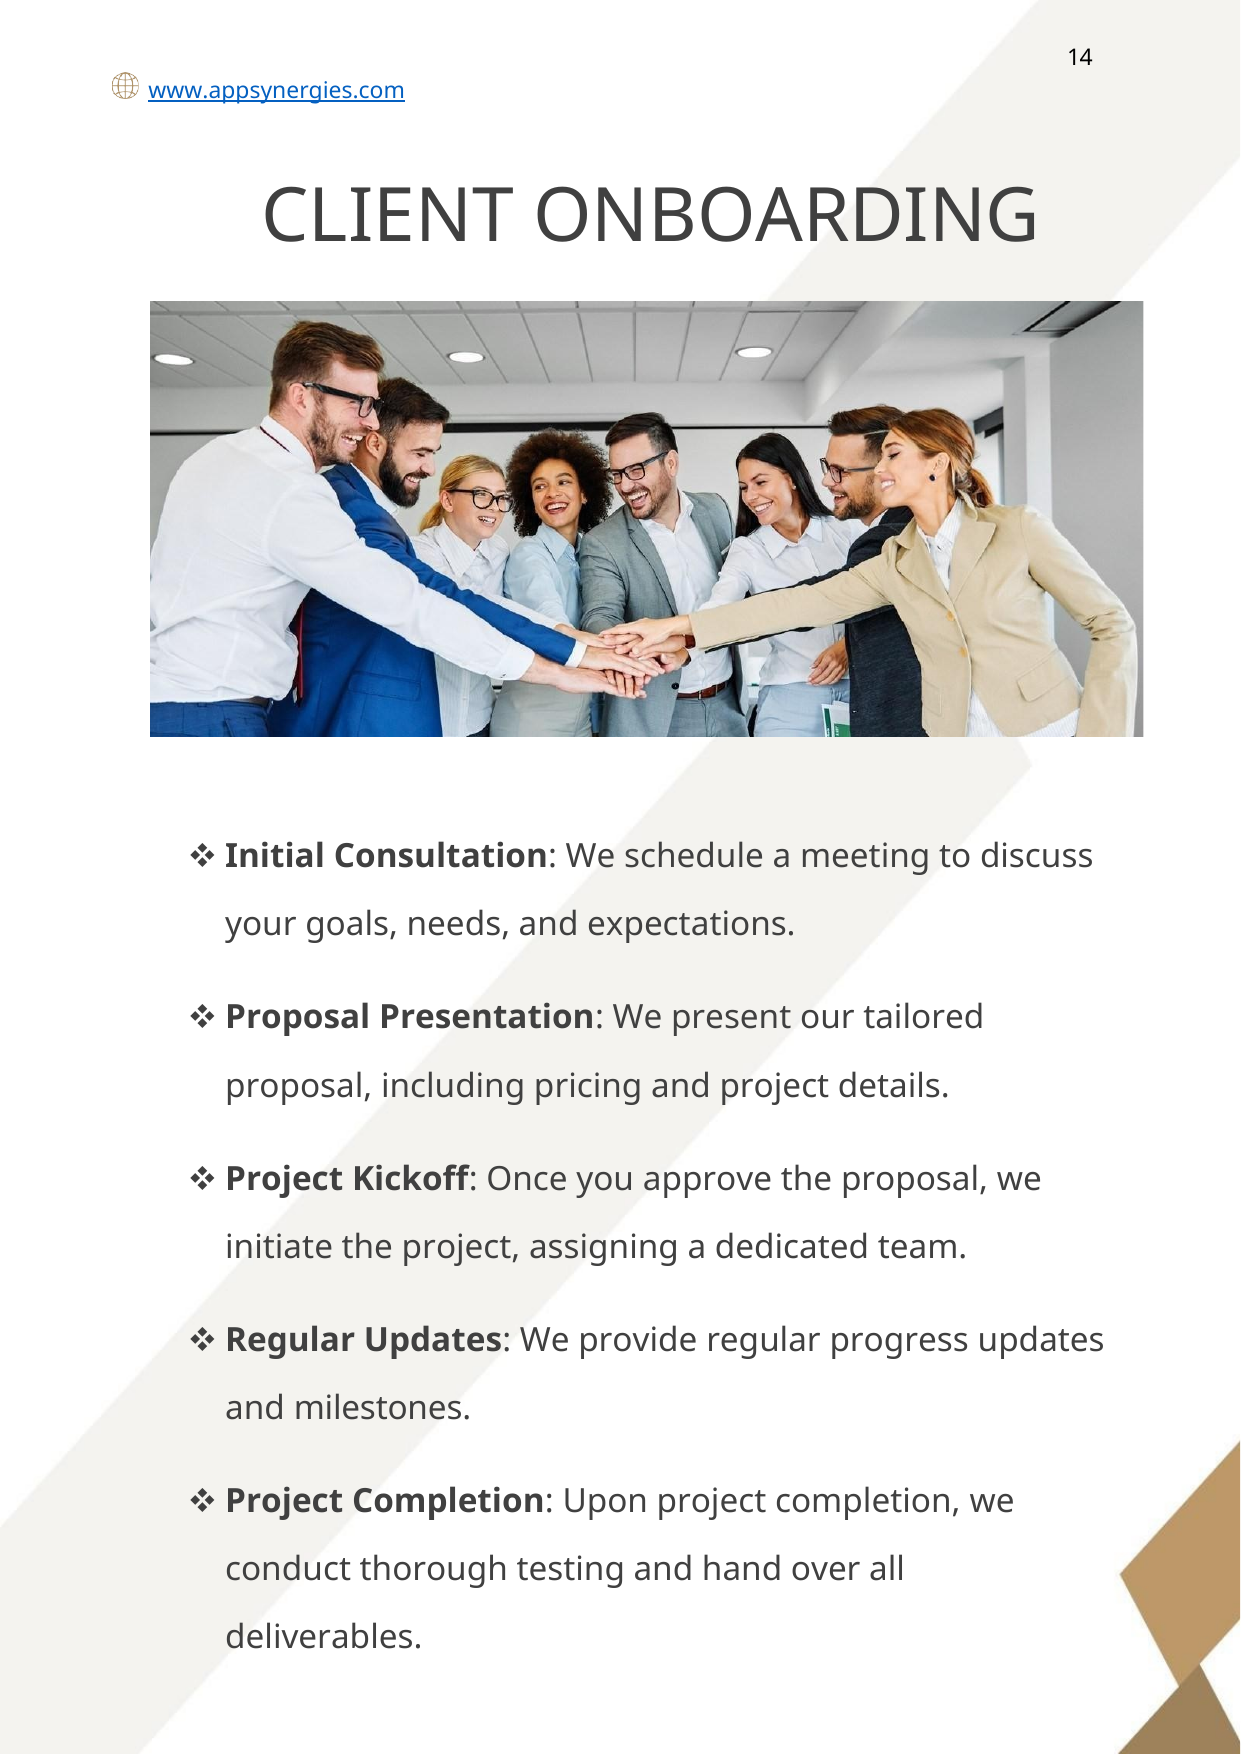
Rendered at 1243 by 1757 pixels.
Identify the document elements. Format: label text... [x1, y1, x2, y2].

subtitle Project Completion: Upon project completion, we conduct thorough testing and hand over all deliverables. [187, 1477, 1110, 1659]
text 14 [1067, 41, 1243, 72]
subtitle CLIENT ONBOARDING [186, 161, 1116, 263]
text www.appsynergies.com [112, 72, 1243, 105]
subtitle Project Kickoff: Once you approve the proposal, we initiate the project, assigning a dedicated team. [187, 1154, 1123, 1268]
picture [0, 0, 1241, 1754]
list Regular Updates: We provide regular progress updates and milestones. [187, 1316, 1106, 1429]
list Initial Consultation: We schedule a meeting to discuss your goals, needs, and expectations. [187, 832, 1114, 945]
list Proposal Presentation: We present our tailored proposal, including pricing and project details. [187, 993, 1089, 1107]
